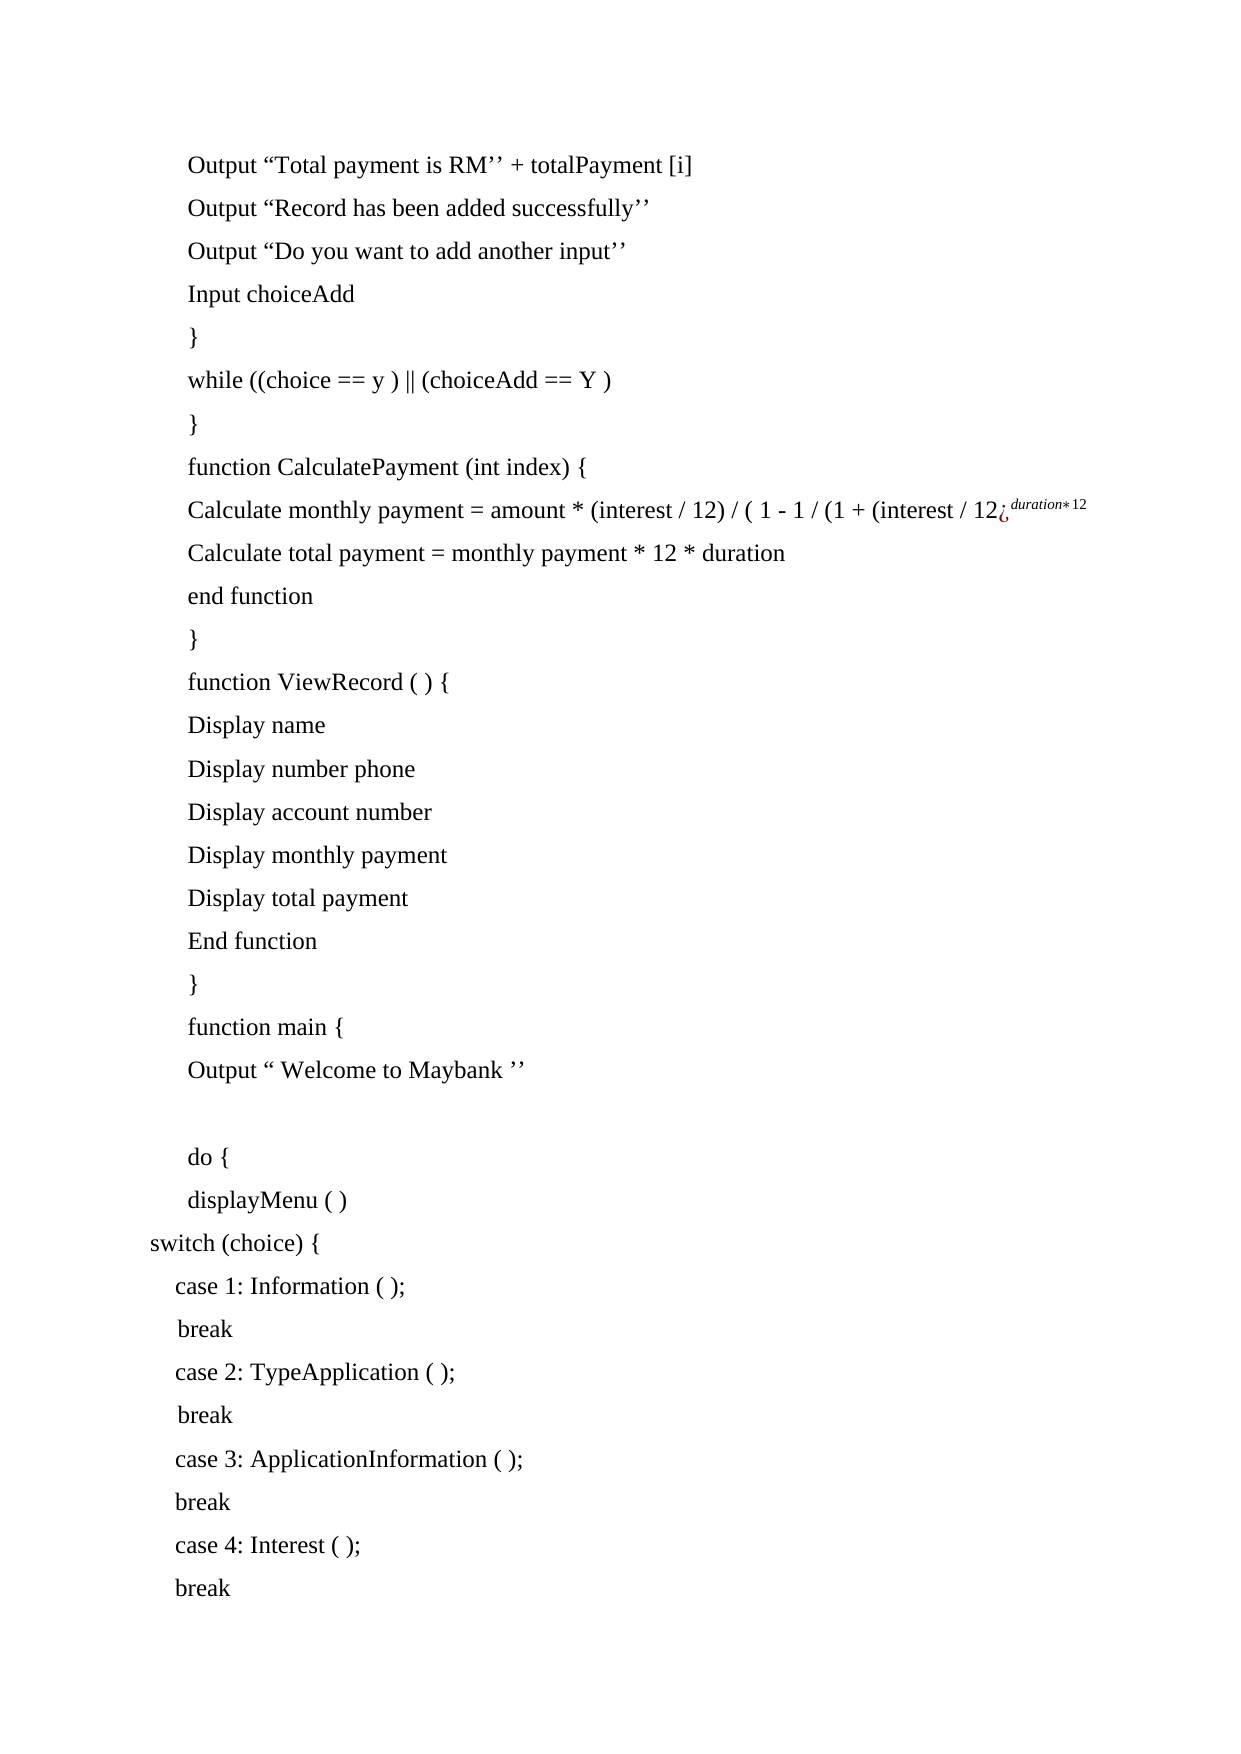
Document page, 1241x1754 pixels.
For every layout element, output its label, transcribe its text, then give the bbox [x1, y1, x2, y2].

text Output “ Welcome to Maybank ’’ [187, 1056, 1090, 1084]
text } [187, 322, 1090, 351]
text Calculate total payment = monthly payment * 12 * duration [187, 538, 1090, 567]
text function CalculatePayment (int index) { [187, 452, 1090, 481]
text } [187, 624, 1090, 653]
text Calculate monthly payment = amount * (interest / 12) / ( 1 - 1 / (1 + (interest / 12 [187, 495, 1090, 524]
text function ViewRecord ( ) { [187, 667, 1090, 696]
text Output “Total payment is RM’’ + totalPayment [i] [187, 150, 1090, 179]
text displayMenu ( ) [187, 1185, 1090, 1214]
text break [150, 1573, 1090, 1602]
text Input choiceAdd [187, 279, 1090, 308]
text Display name [187, 711, 1090, 739]
text do { [187, 1142, 1090, 1171]
text Output “Do you want to add another input’’ [187, 236, 1090, 265]
text while ((choice == y ) || (choiceAdd == Y ) [187, 366, 1090, 394]
text } [187, 409, 1090, 437]
text case 1: Information ( ); [150, 1271, 1090, 1300]
text Display number phone [187, 754, 1090, 782]
text Output “Record has been added successfully’’ [187, 193, 1090, 222]
text case 2: TypeApplication ( ); [150, 1357, 1090, 1386]
text case 3: ApplicationInformation ( ); [150, 1444, 1090, 1472]
text } [187, 969, 1090, 998]
text Display total payment [187, 883, 1090, 912]
text break [150, 1314, 1090, 1343]
text End function [187, 926, 1090, 955]
text function main { [187, 1012, 1090, 1041]
text break [150, 1401, 1090, 1429]
text case 4: Interest ( ); [150, 1530, 1090, 1559]
text switch (choice) { [150, 1228, 1090, 1257]
text break [150, 1487, 1090, 1516]
text Display monthly payment [187, 840, 1090, 869]
text end function [187, 581, 1090, 610]
text Display account number [187, 797, 1090, 826]
